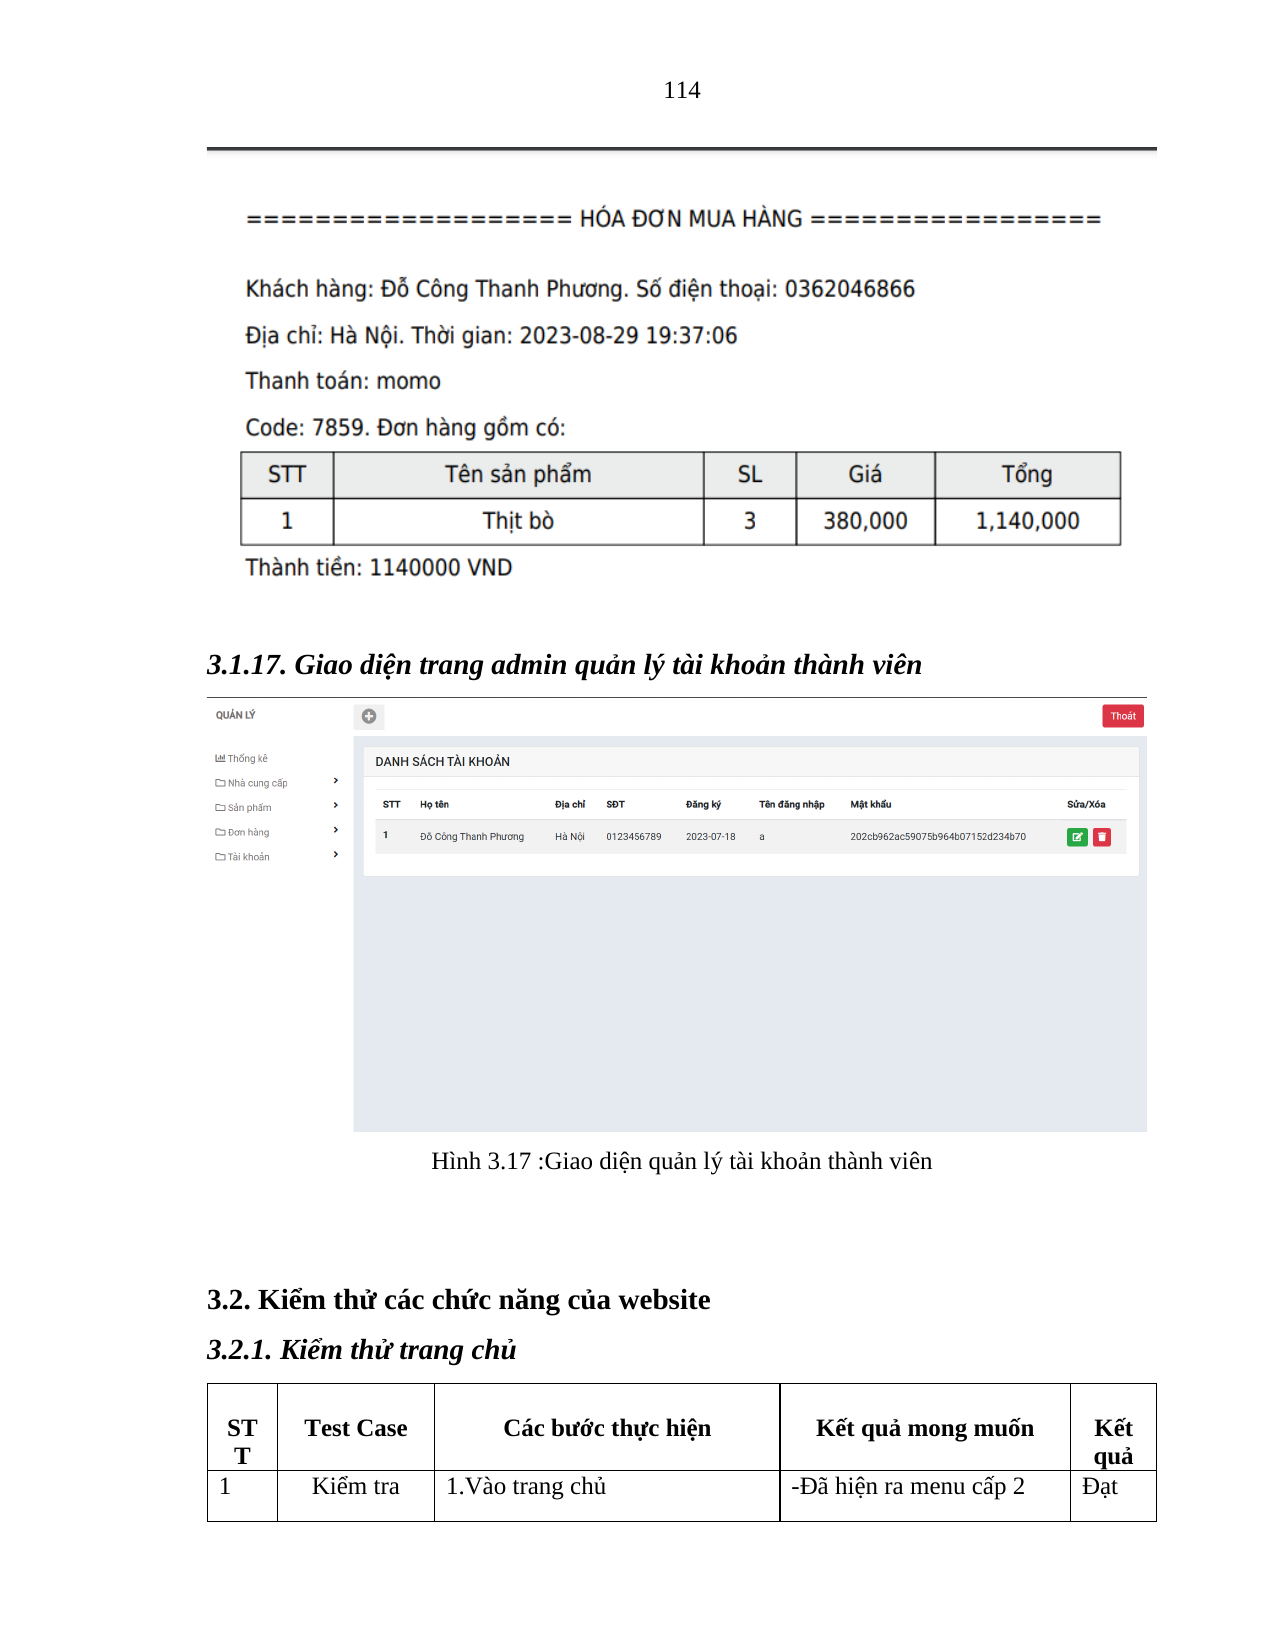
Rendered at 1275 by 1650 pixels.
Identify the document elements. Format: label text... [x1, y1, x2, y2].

table_cell 1 [208, 1471, 277, 1521]
text Hình 3.17 :Giao diện quản lý tài khoản thành viên [207, 1146, 1157, 1175]
picture [206, 697, 1147, 1132]
picture [206, 147, 1157, 648]
table_cell Đạt [1071, 1471, 1156, 1521]
table_header Kết quả [1071, 1384, 1156, 1470]
table_header Kết quả mong muốn [781, 1384, 1070, 1470]
table_header Test Case [278, 1384, 434, 1470]
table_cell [435, 1471, 779, 1521]
subtitle 3.2. Kiểm thử các chức năng của website [207, 1282, 1157, 1316]
subtitle 3.2.1. Kiểm thử trang chủ [207, 1332, 1157, 1366]
table_header Các bước thực hiện [435, 1384, 779, 1470]
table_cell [278, 1471, 434, 1521]
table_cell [781, 1471, 1070, 1521]
table_header STT [208, 1384, 277, 1470]
subtitle 3.1.17. Giao diện trang admin quản lý tài khoản thành viên [207, 648, 1157, 681]
